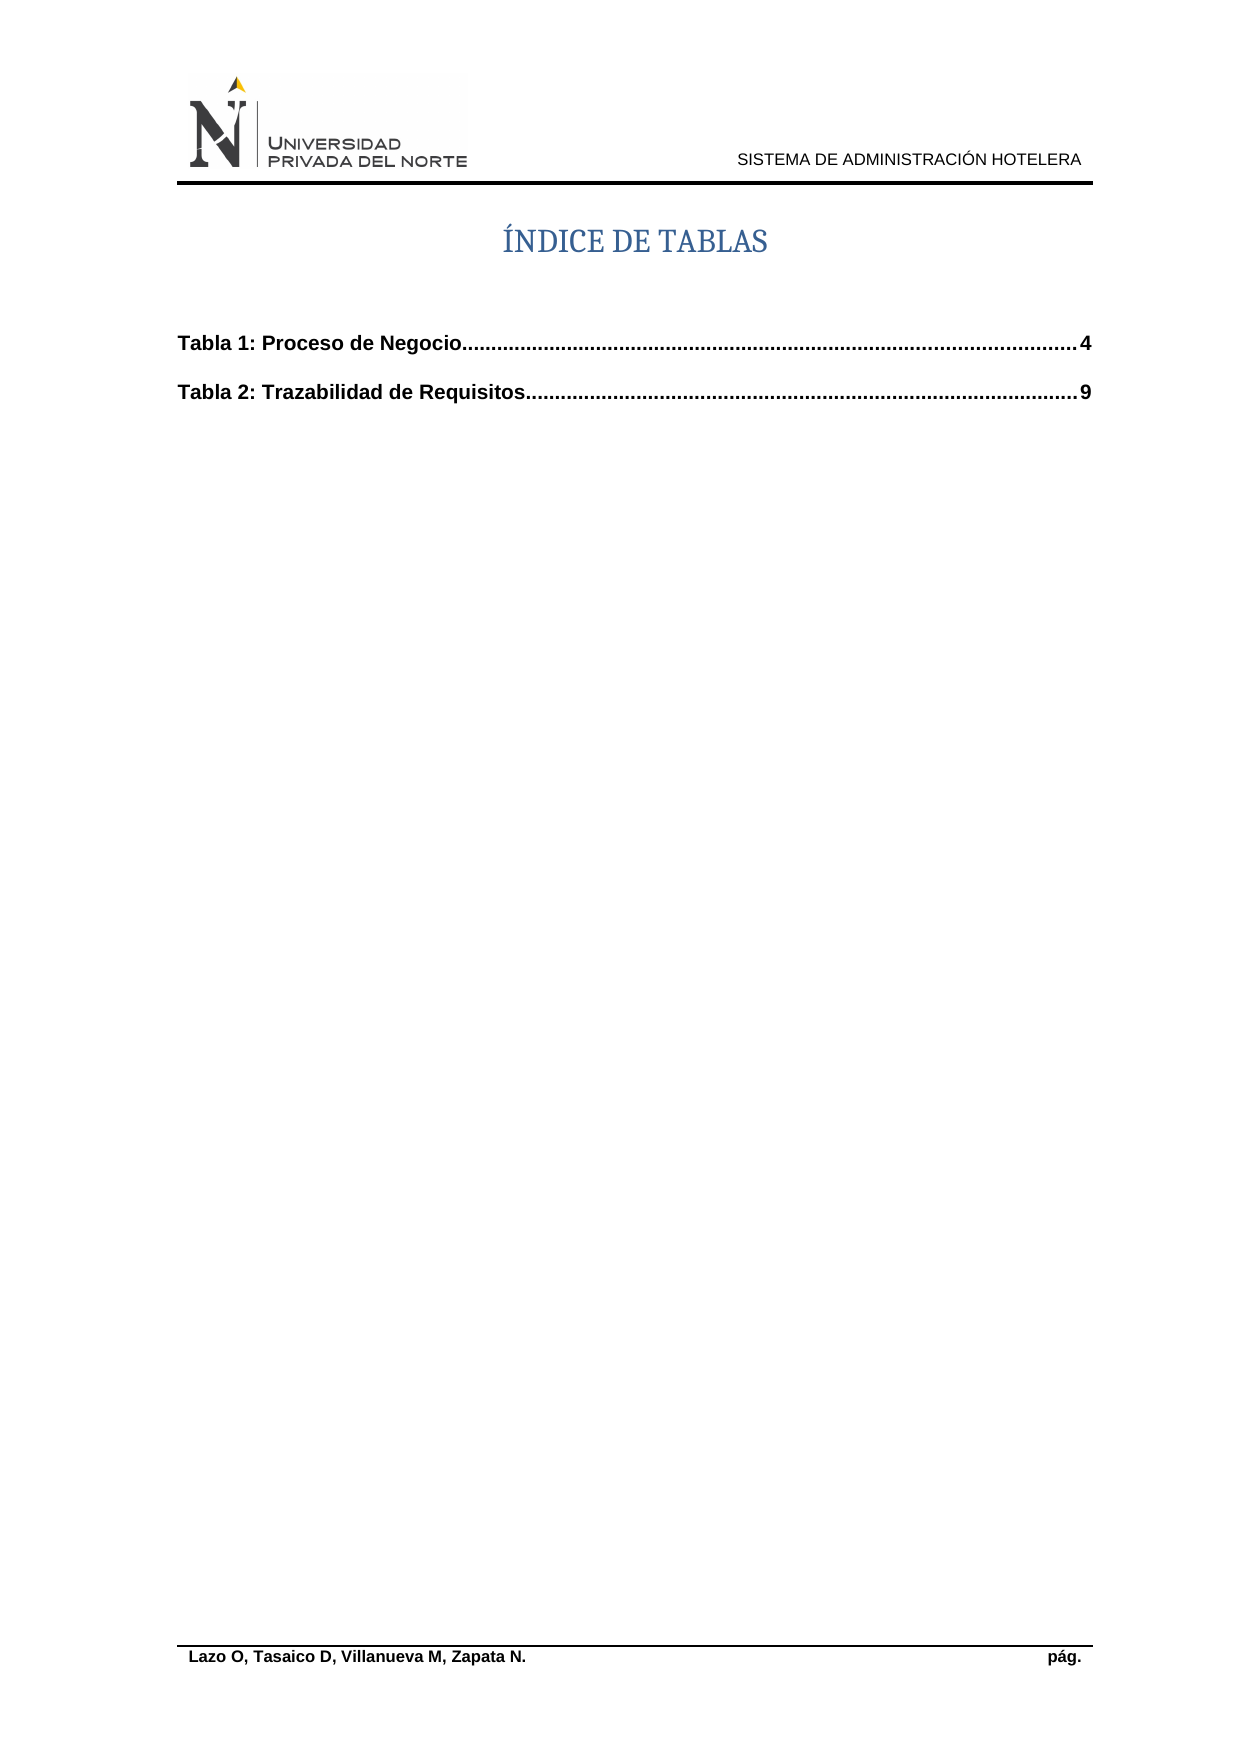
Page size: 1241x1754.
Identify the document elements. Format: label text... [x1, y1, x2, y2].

picture [188, 73, 469, 169]
text ÍNDICE DE TABLAS [177, 223, 1092, 261]
text Tabla 2: Trazabilidad de Requisitos 9 [177, 380, 1092, 404]
text Tabla 1: Proceso de Negocio 4 [177, 331, 1092, 355]
